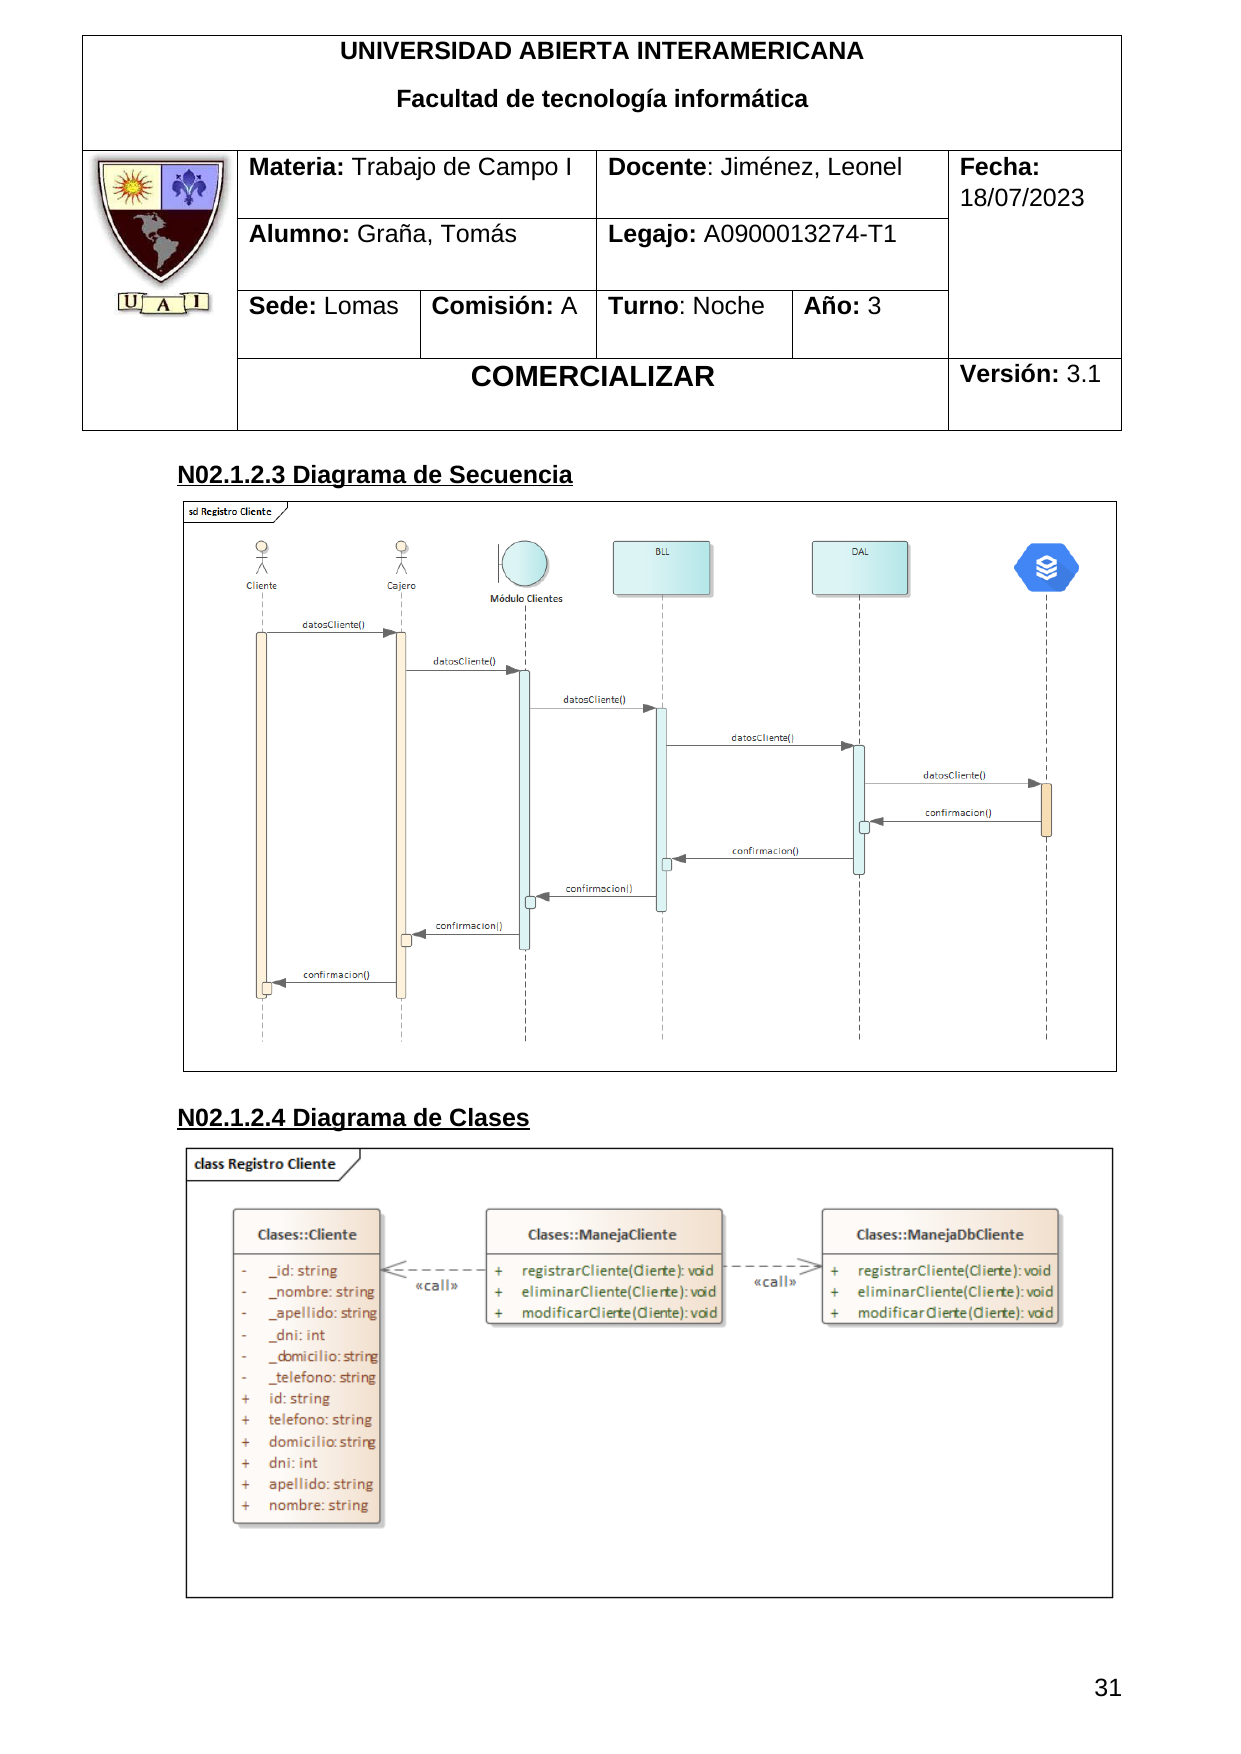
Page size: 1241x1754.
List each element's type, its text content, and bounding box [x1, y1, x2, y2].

subtitle N02.1.2.4 Diagrama de Clases [177, 1103, 1122, 1132]
picture [87, 151, 234, 320]
picture [177, 495, 1122, 1077]
picture [177, 1138, 1122, 1607]
subtitle N02.1.2.3 Diagrama de Secuencia [177, 460, 1122, 488]
